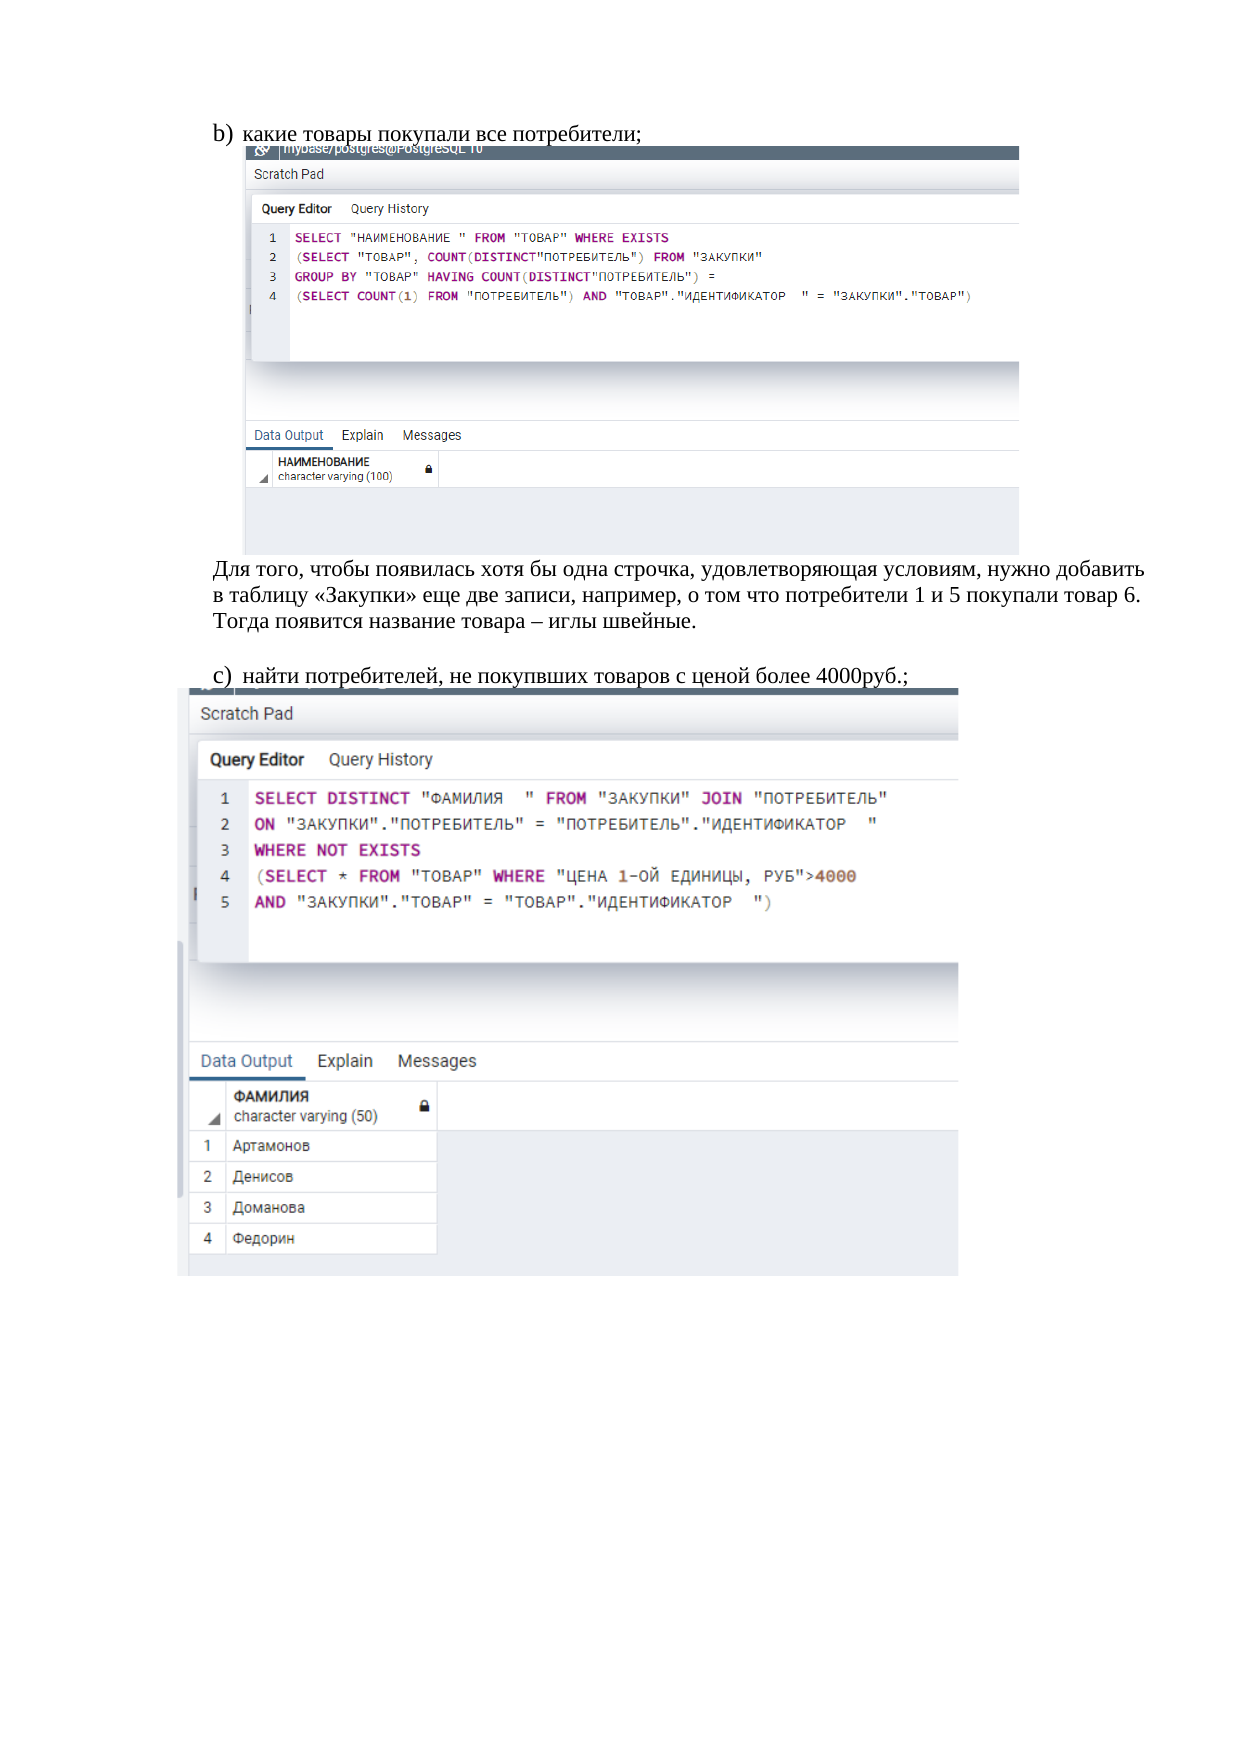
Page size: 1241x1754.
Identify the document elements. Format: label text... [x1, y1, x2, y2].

text Для того, чтобы появилась хотя бы одна строчка, удовлетворяющая условиям, нужно добавить в таблицу «Закупки» еще две записи, например, о том что потребители 1 и 5 покупали товар 6. Тогда появится название товара – иглы швейные. [213, 555, 1152, 634]
list найти потребителей, не покупвших товаров с ценой более 4000руб.; [213, 660, 1152, 689]
picture [177, 688, 959, 1276]
picture [242, 146, 1020, 555]
